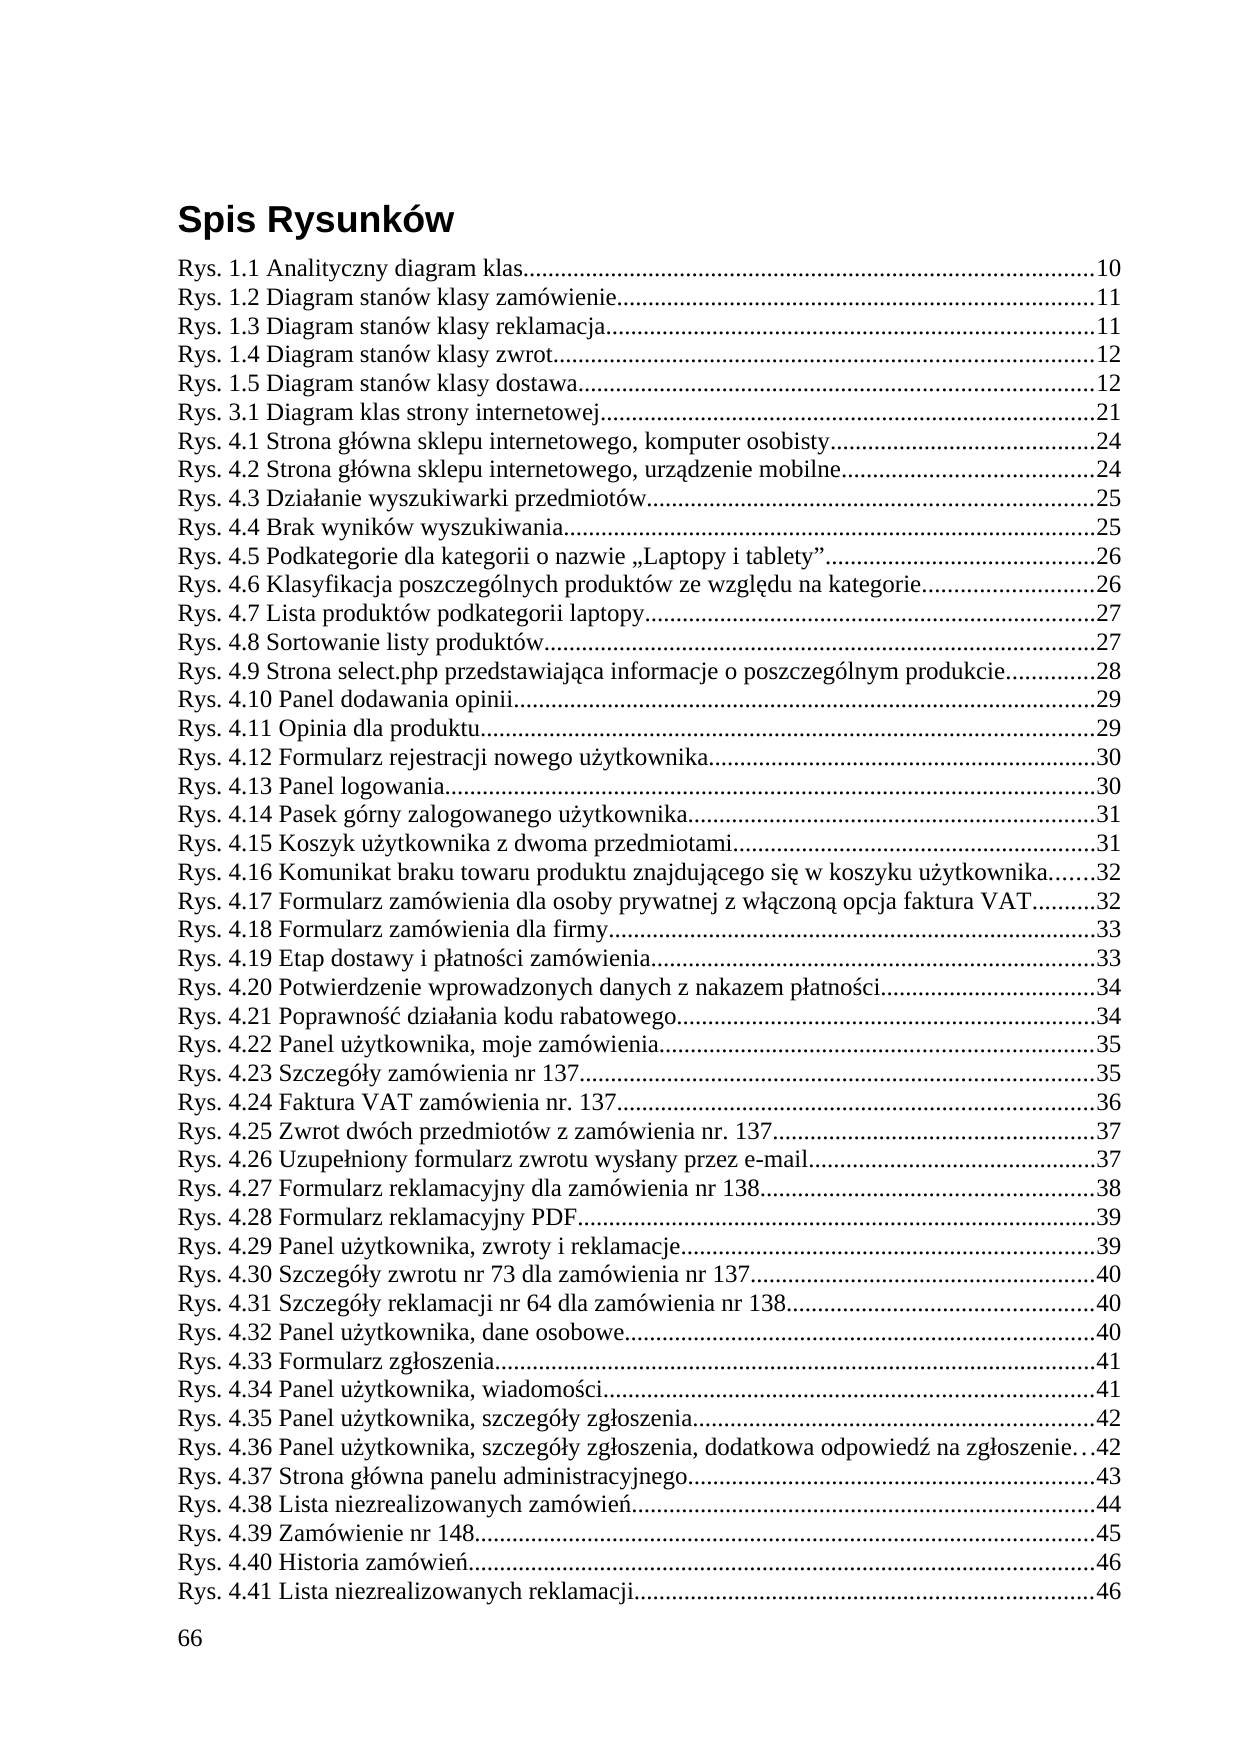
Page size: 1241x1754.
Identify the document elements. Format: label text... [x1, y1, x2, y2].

text Rys. 4.6 Klasyfikacja poszczególnych produktów ze względu na kategorie 26 [177, 569, 1122, 598]
text Rys. 4.8 Sortowanie listy produktów 27 [177, 627, 1122, 656]
text Rys. 4.12 Formularz rejestracji nowego użytkownika 30 [177, 742, 1122, 771]
text Rys. 4.9 Strona select.php przedstawiająca informacje o poszczególnym produkcie 28 [177, 656, 1122, 684]
text Rys. 4.25 Zwrot dwóch przedmiotów z zamówienia nr. 137 37 [177, 1116, 1122, 1144]
text Rys. 4.40 Historia zamówień 46 [177, 1547, 1122, 1576]
text Rys. 4.39 Zamówienie nr 148 45 [177, 1518, 1122, 1547]
text Rys. 4.13 Panel logowania 30 [177, 771, 1122, 799]
text Rys. 3.1 Diagram klas strony internetowej 21 [177, 397, 1122, 426]
text Rys. 4.1 Strona główna sklepu internetowego, komputer osobisty 24 [177, 426, 1122, 454]
text Rys. 4.35 Panel użytkownika, szczegóły zgłoszenia 42 [177, 1403, 1122, 1432]
text Rys. 1.3 Diagram stanów klasy reklamacja 11 [177, 311, 1122, 339]
text Rys. 4.19 Etap dostawy i płatności zamówienia 33 [177, 943, 1122, 972]
text Rys. 4.31 Szczegóły reklamacji nr 64 dla zamówienia nr 138 40 [177, 1288, 1122, 1317]
text Rys. 4.23 Szczegóły zamówienia nr 137 35 [177, 1058, 1122, 1087]
text Rys. 4.27 Formularz reklamacyjny dla zamówienia nr 138. 38 [177, 1173, 1122, 1202]
text Rys. 4.20 Potwierdzenie wprowadzonych danych z nakazem płatności 34 [177, 972, 1122, 1001]
text Rys. 4.32 Panel użytkownika, dane osobowe 40 [177, 1317, 1122, 1346]
text Rys. 4.28 Formularz reklamacyjny PDF 39 [177, 1202, 1122, 1231]
text Rys. 4.14 Pasek górny zalogowanego użytkownika 31 [177, 799, 1122, 828]
text Rys. 4.33 Formularz zgłoszenia 41 [177, 1346, 1122, 1374]
text Rys. 1.5 Diagram stanów klasy dostawa 12 [177, 368, 1122, 397]
text Rys. 4.30 Szczegóły zwrotu nr 73 dla zamówienia nr 137 40 [177, 1259, 1122, 1288]
text Rys. 4.37 Strona główna panelu administracyjnego 43 [177, 1461, 1122, 1489]
text Rys. 1.4 Diagram stanów klasy zwrot 12 [177, 339, 1122, 368]
text Rys. 4.38 Lista niezrealizowanych zamówień 44 [177, 1489, 1122, 1518]
text Rys. 4.29 Panel użytkownika, zwroty i reklamacje 39 [177, 1231, 1122, 1259]
text Rys. 4.16 Komunikat braku towaru produktu znajdującego się w koszyku użytkownika 32 [177, 857, 1122, 886]
text Rys. 4.22 Panel użytkownika, moje zamówienia 35 [177, 1029, 1122, 1058]
text Rys. 4.21 Poprawność działania kodu rabatowego 34 [177, 1001, 1122, 1029]
text Rys. 4.7 Lista produktów podkategorii laptopy 27 [177, 598, 1122, 627]
text Rys. 4.36 Panel użytkownika, szczegóły zgłoszenia, dodatkowa odpowiedź na zgłoszenie 42 [177, 1432, 1122, 1461]
subtitle Spis Rysunków [177, 198, 1122, 241]
text Rys. 4.24 Faktura VAT zamówienia nr. 137 36 [177, 1087, 1122, 1116]
text Rys. 1.2 Diagram stanów klasy zamówienie 11 [177, 282, 1122, 311]
text Rys. 4.10 Panel dodawania opinii 29 [177, 684, 1122, 713]
text Rys. 4.34 Panel użytkownika, wiadomości 41 [177, 1374, 1122, 1403]
text Rys. 4.5 Podkategorie dla kategorii o nazwie „Laptopy i tablety” 26 [177, 541, 1122, 569]
text Rys. 4.41 Lista niezrealizowanych reklamacji 46 [177, 1576, 1122, 1604]
text Rys. 1.1 Analityczny diagram klas 10 [177, 253, 1122, 282]
text Rys. 4.18 Formularz zamówienia dla firmy 33 [177, 914, 1122, 943]
text Rys. 4.2 Strona główna sklepu internetowego, urządzenie mobilne 24 [177, 454, 1122, 483]
text Rys. 4.26 Uzupełniony formularz zwrotu wysłany przez e-mail 37 [177, 1144, 1122, 1173]
text Rys. 4.15 Koszyk użytkownika z dwoma przedmiotami 31 [177, 828, 1122, 857]
text Rys. 4.11 Opinia dla produktu 29 [177, 713, 1122, 742]
text Rys. 4.17 Formularz zamówienia dla osoby prywatnej z włączoną opcja faktura VAT 32 [177, 886, 1122, 914]
text Rys. 4.3 Działanie wyszukiwarki przedmiotów 25 [177, 483, 1122, 512]
text Rys. 4.4 Brak wyników wyszukiwania 25 [177, 512, 1122, 541]
